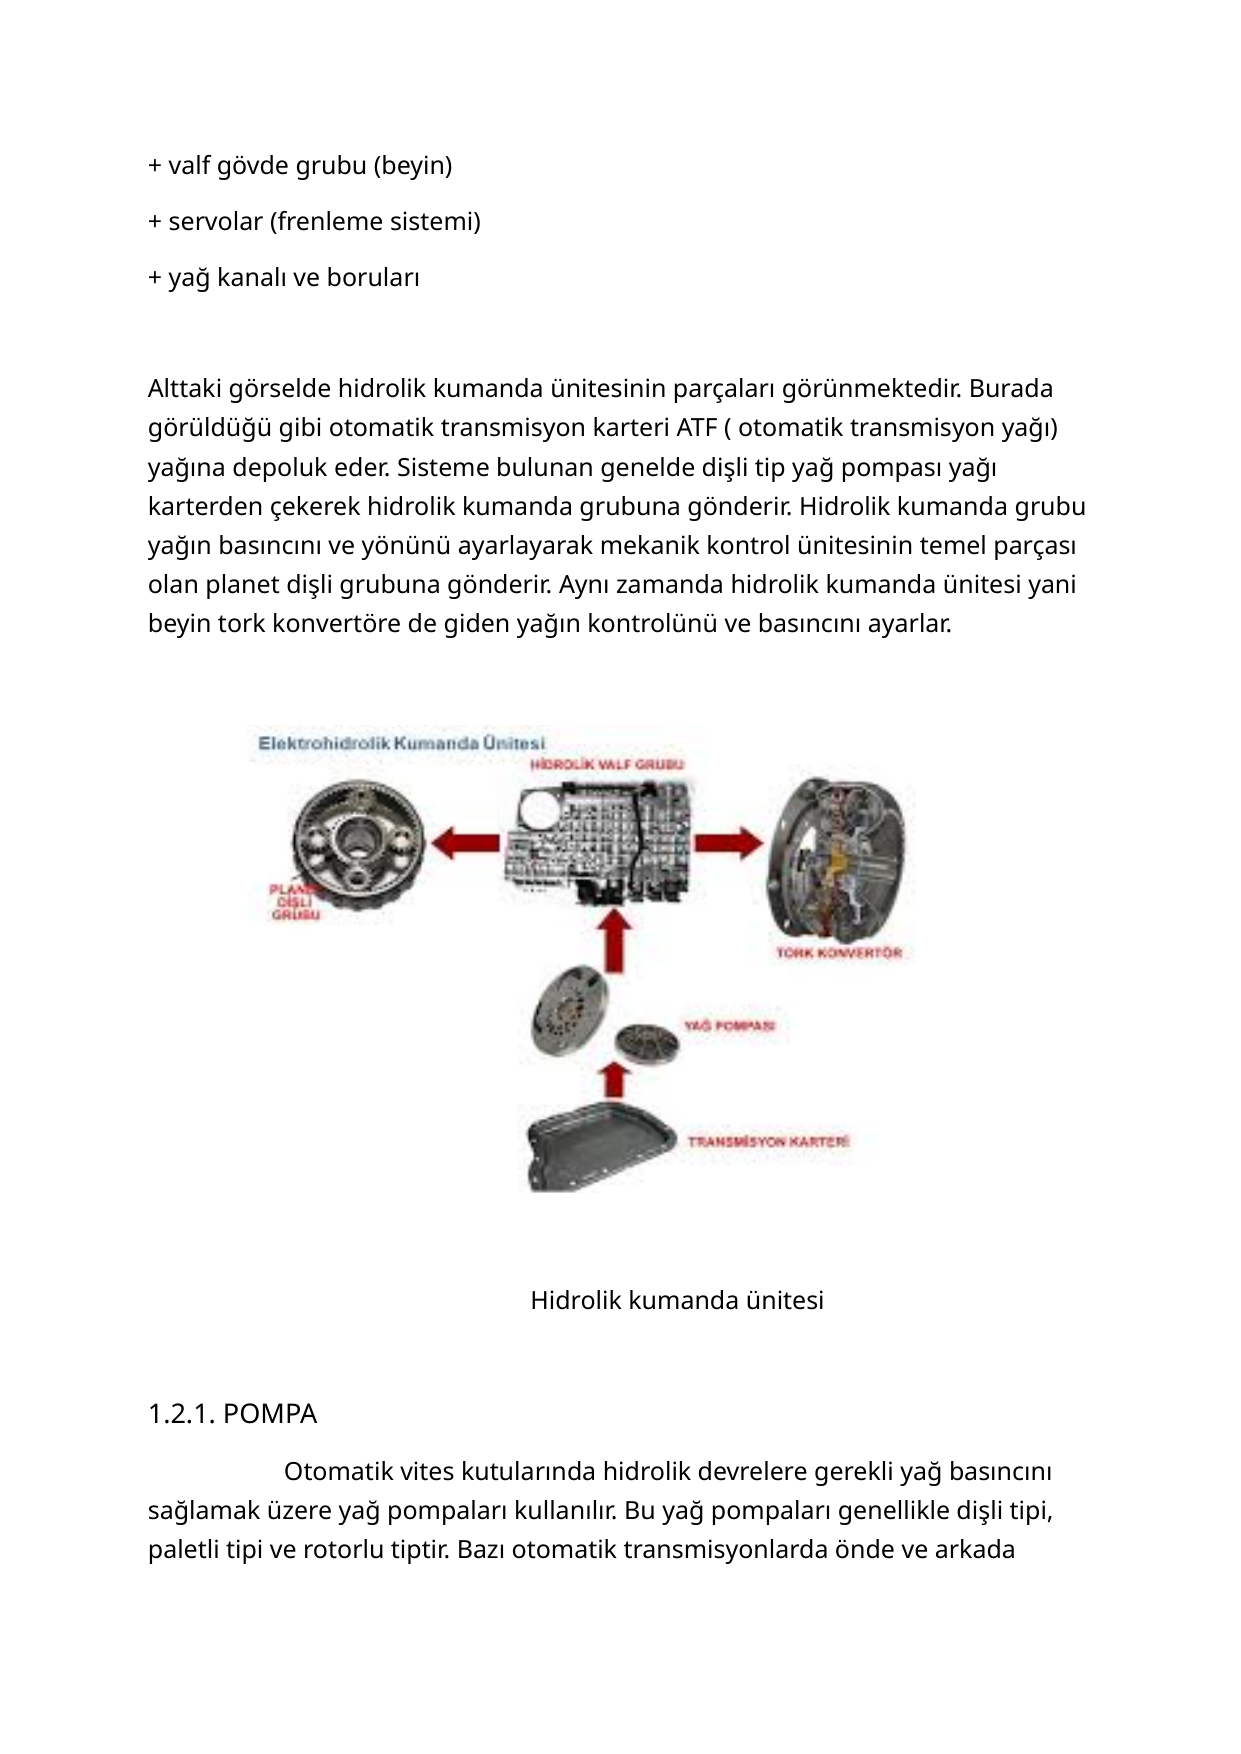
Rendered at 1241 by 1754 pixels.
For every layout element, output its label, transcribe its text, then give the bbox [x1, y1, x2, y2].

text + yağ kanalı ve boruları [148, 259, 1093, 293]
text Hidrolik kumanda ünitesi [148, 1282, 1093, 1316]
text + servolar (frenleme sistemi) [148, 203, 1093, 237]
text Alttaki görselde hidrolik kumanda ünitesinin parçaları görünmektedir. Burada görüldüğü gibi otomatik transmisyon karteri ATF ( otomatik transmisyon yağı) yağına depoluk eder. Sisteme bulunan genelde dişli tip yağ pompası yağı karterden çekerek hidrolik kumanda grubuna gönderir. Hidrolik kumanda grubu yağın basıncını ve yönünü ayarlayarak mekanik kontrol ünitesinin temel parçası olan planet dişli grubuna gönderir. Aynı zamanda hidrolik kumanda ünitesi yani beyin tork konvertöre de giden yağın kontrolünü ve basıncını ayarlar. [148, 371, 1093, 640]
text 1.2.1. POMPA [148, 1394, 1093, 1431]
text + valf gövde grubu (beyin) [148, 148, 1093, 182]
picture [247, 725, 937, 1193]
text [148, 1453, 1093, 1566]
